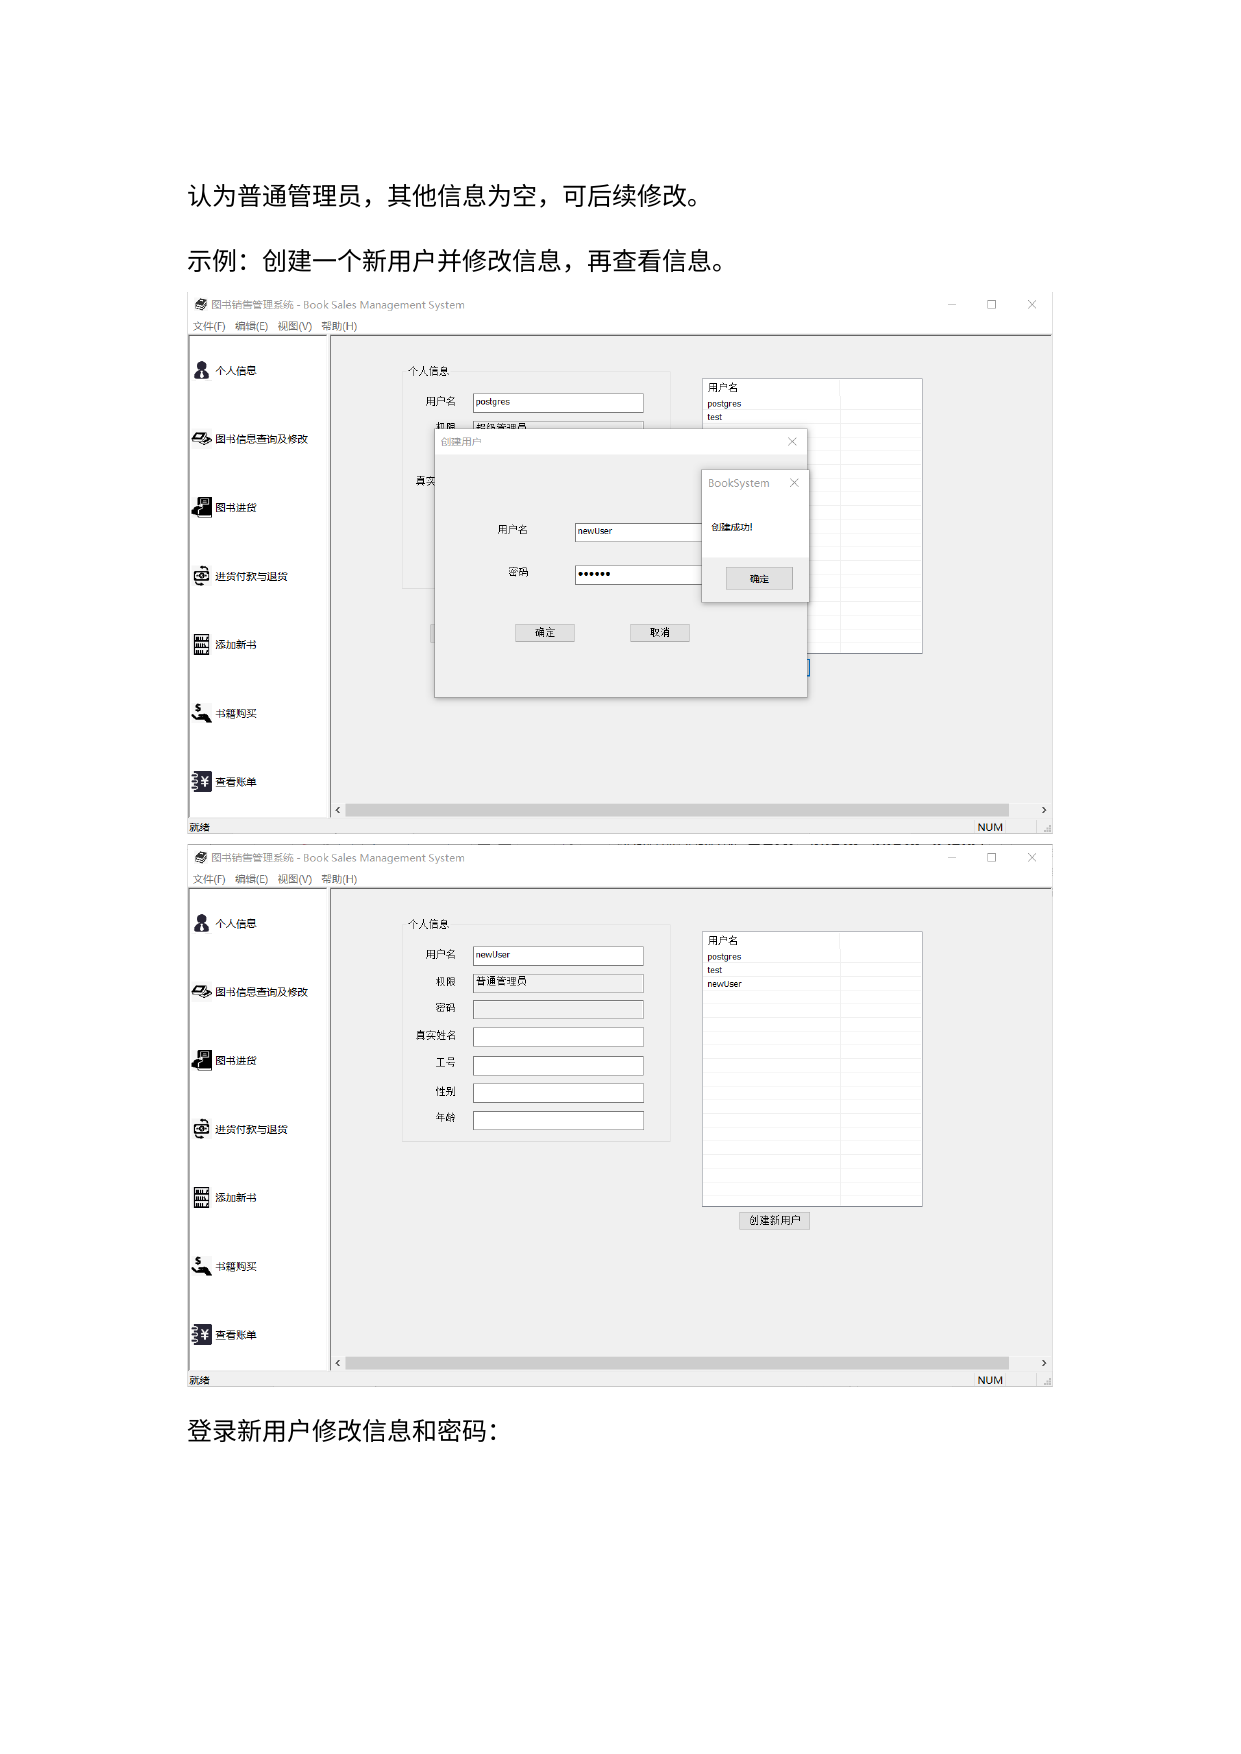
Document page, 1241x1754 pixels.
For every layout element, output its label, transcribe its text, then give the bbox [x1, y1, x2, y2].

text 登录新用户修改信息和密码： [187, 1397, 1053, 1462]
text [187, 162, 1053, 227]
picture [187, 292, 1053, 834]
text 示例：创建一个新用户并修改信息，再查看信息。 [187, 227, 1053, 292]
picture [187, 844, 1053, 1387]
